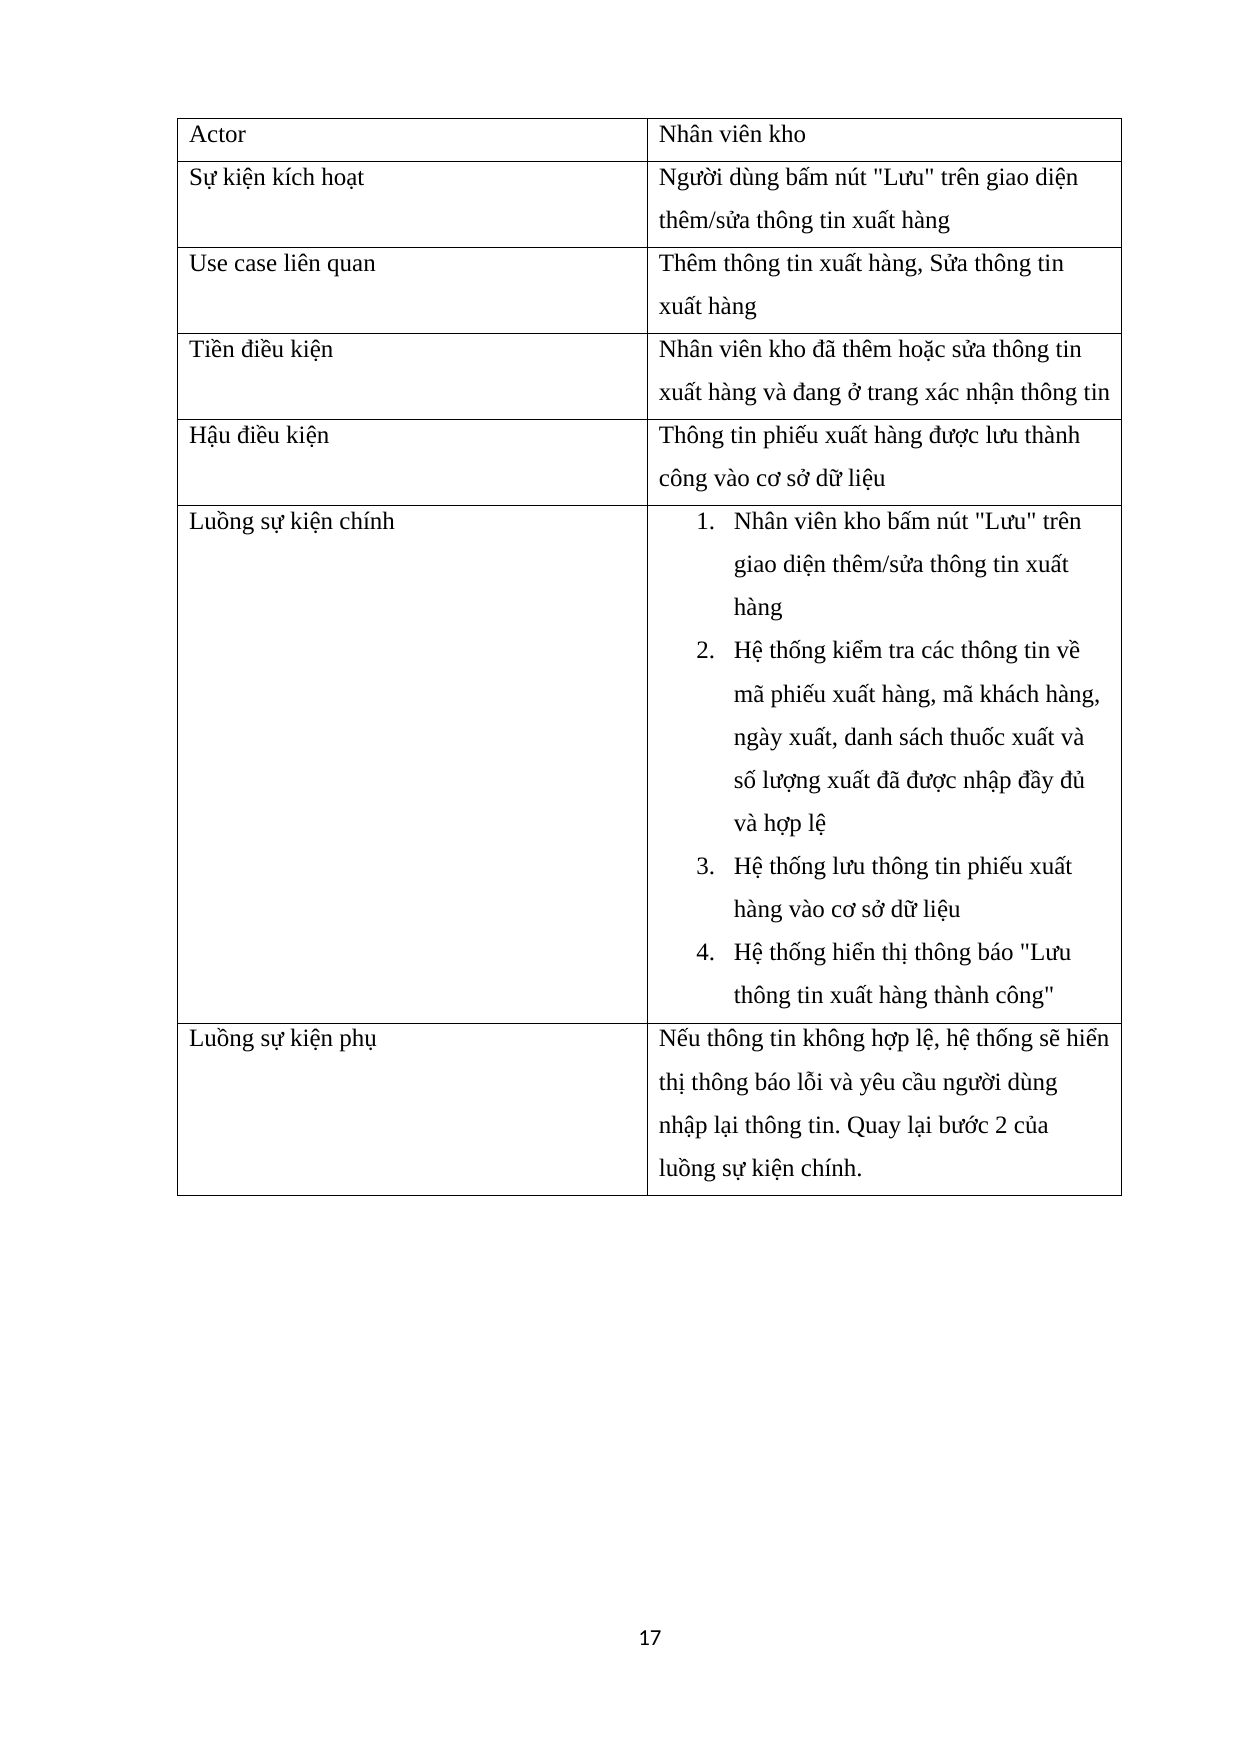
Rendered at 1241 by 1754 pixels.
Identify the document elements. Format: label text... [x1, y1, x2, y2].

table_cell Thông tin phiếu xuất hàng được lưu thành công vào cơ sở dữ liệu [648, 420, 1121, 505]
table_cell Tiền điều kiện [178, 334, 647, 419]
table_cell Nhân viên kho bấm nút "Lưu" trên giao diện thêm/sửa thông tin xuất hàng Hệ thống kiểm tra các thông tin về mã phiếu xuất hàng, mã khách hàng, ngày xuất, danh sách thuốc xuất và số lượng xuất đã được nhập đầy đủ và hợp lệ Hệ thống lưu thông tin phiếu xuất hàng vào cơ sở dữ liệu Hệ thống hiển thị thông báo "Lưu thông tin xuất hàng thành công" [648, 506, 1121, 1022]
table_cell Nhân viên kho [648, 119, 1121, 161]
table_cell Sự kiện kích hoạt [178, 162, 647, 247]
table_cell Nếu thông tin không hợp lệ, hệ thống sẽ hiển thị thông báo lỗi và yêu cầu người dùng nhập lại thông tin. Quay lại bước 2 của luồng sự kiện chính. [648, 1024, 1121, 1195]
table_cell Thêm thông tin xuất hàng, Sửa thông tin xuất hàng [648, 248, 1121, 333]
table_cell Người dùng bấm nút "Lưu" trên giao diện thêm/sửa thông tin xuất hàng [648, 162, 1121, 247]
table_cell Actor [178, 119, 647, 161]
table_cell Luồng sự kiện phụ [178, 1024, 647, 1195]
table_cell Use case liên quan [178, 248, 647, 333]
table_cell Luồng sự kiện chính [178, 506, 647, 1022]
table_cell Hậu điều kiện [178, 420, 647, 505]
table_cell Nhân viên kho đã thêm hoặc sửa thông tin xuất hàng và đang ở trang xác nhận thông tin [648, 334, 1121, 419]
